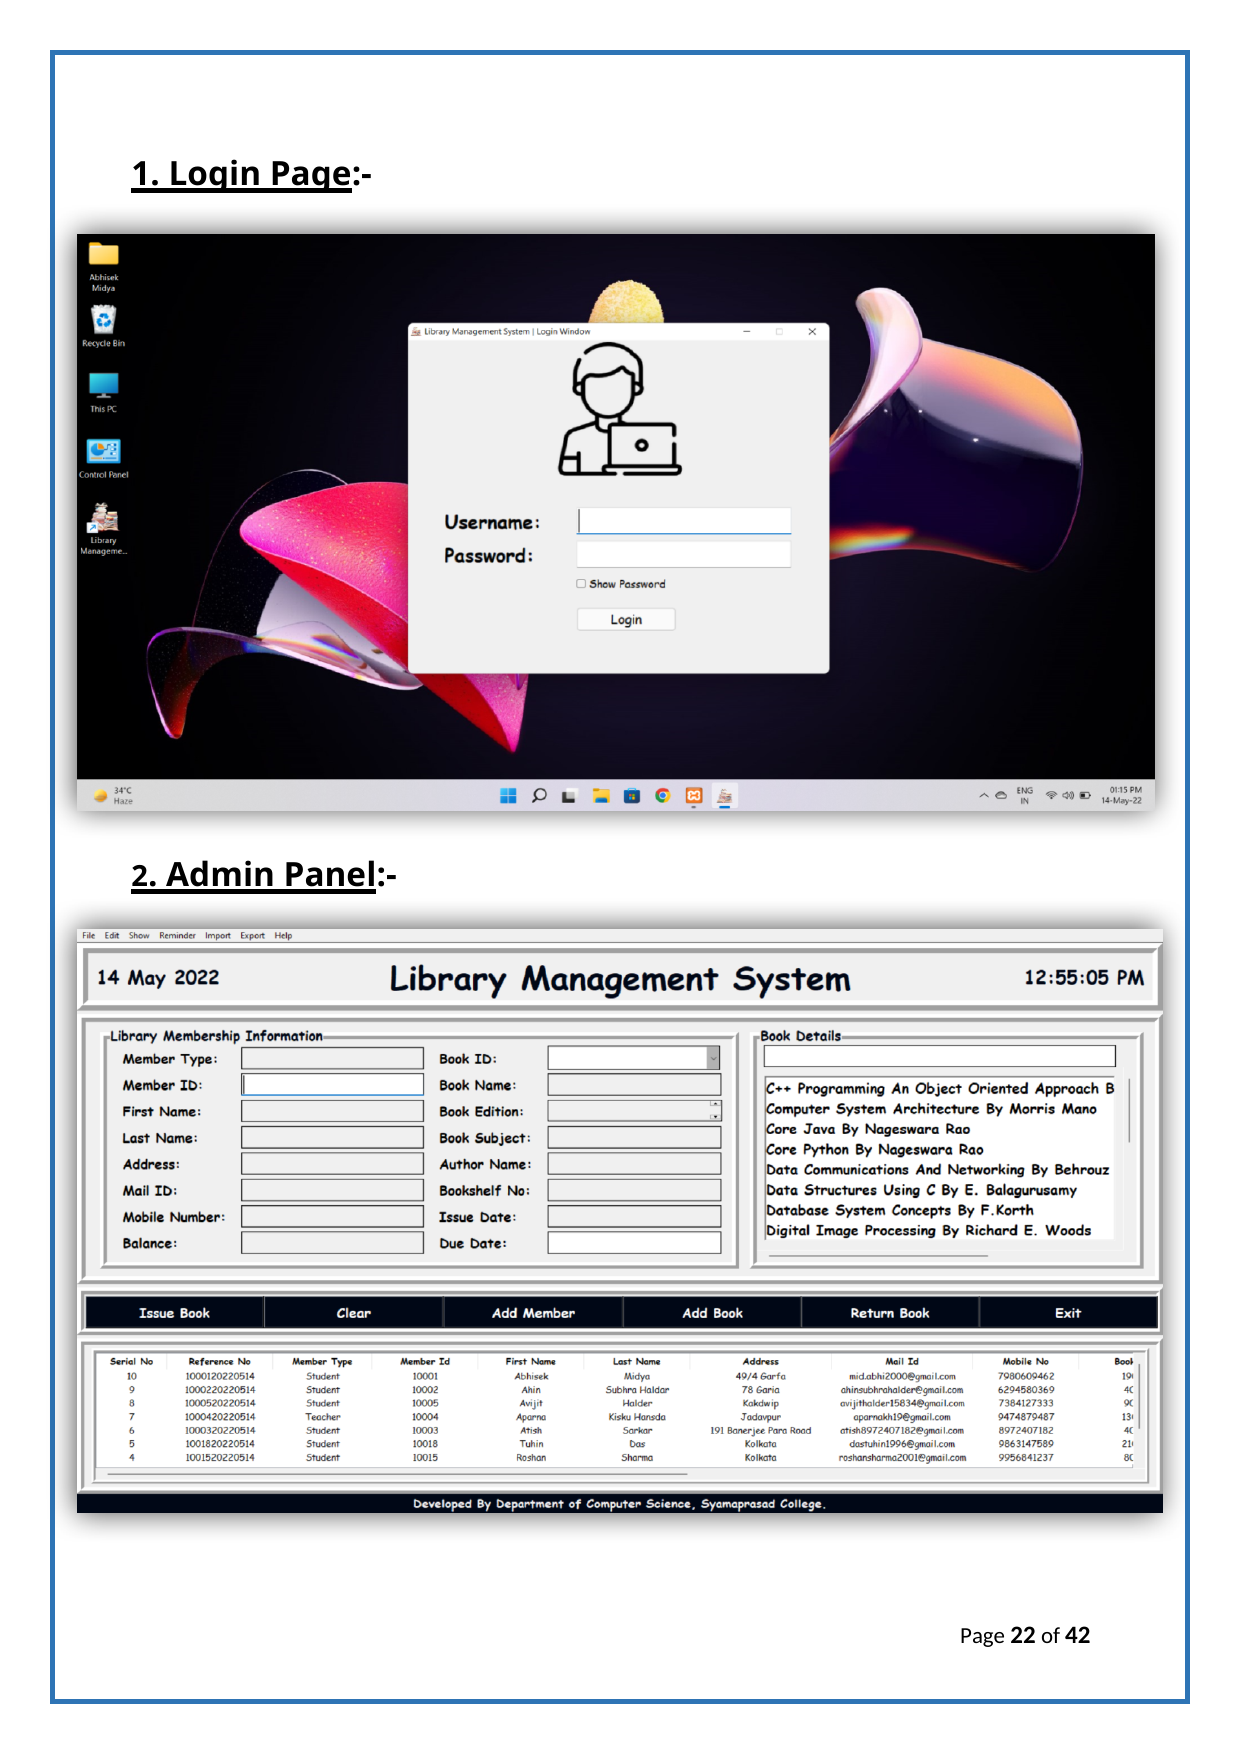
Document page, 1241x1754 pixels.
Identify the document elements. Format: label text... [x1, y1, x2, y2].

picture [77, 929, 1163, 1513]
picture [77, 234, 1155, 811]
text 1. Login Page:- [131, 150, 1090, 195]
text 2. Admin Panel:- [131, 851, 1153, 896]
